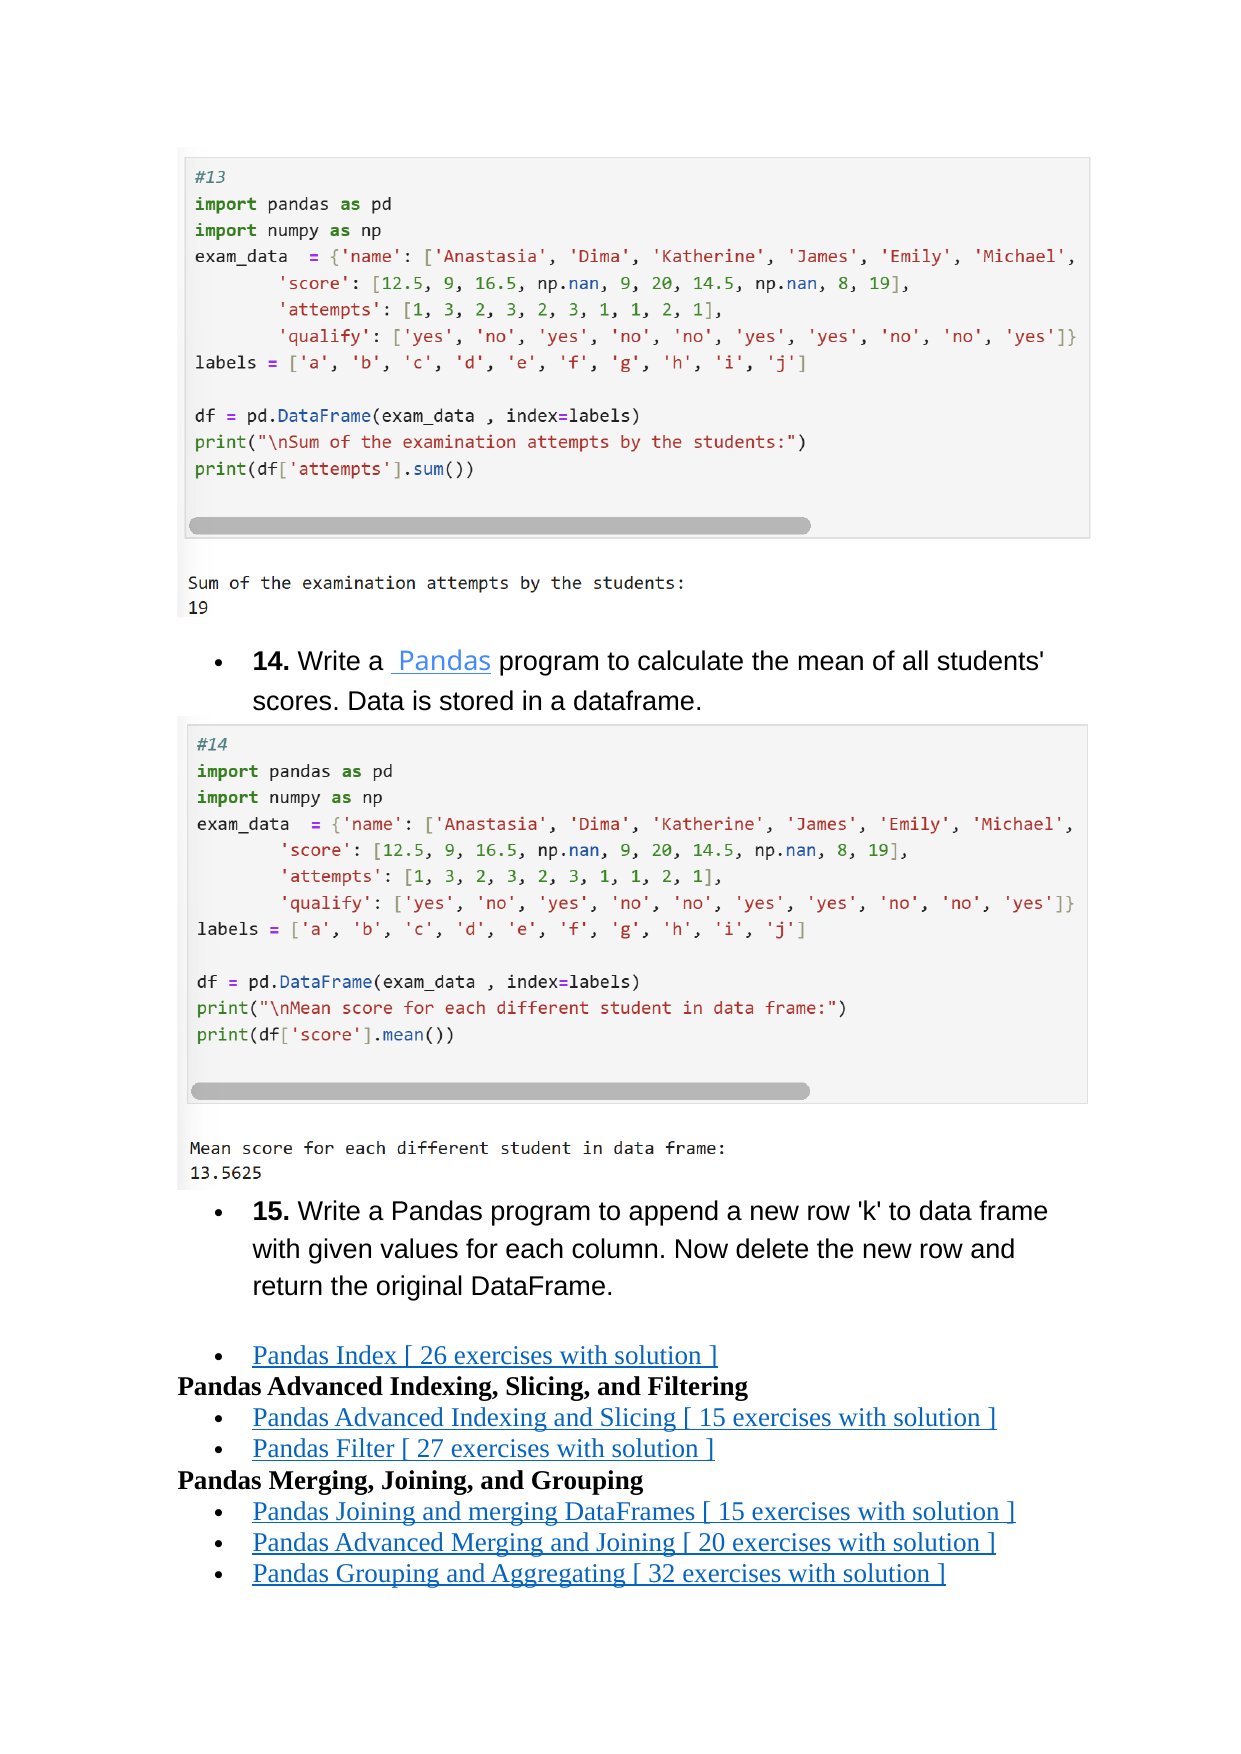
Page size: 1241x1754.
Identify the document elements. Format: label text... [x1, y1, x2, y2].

list Pandas Filter [ 27 exercises with solution ] [215, 1433, 1092, 1464]
list 15. Write a Pandas program to append a new row 'k' to data frame with given values for each column. Now delete the new row and return the original DataFrame. [215, 1190, 1092, 1339]
list 14. Write a Pandas program to calculate the mean of all students' scores. Data is stored in a dataframe. [215, 641, 1092, 716]
list Pandas Joining and merging DataFrames [ 15 exercises with solution ] [215, 1495, 1092, 1526]
list Pandas Grouping and Aggregating [ 32 exercises with solution ] [215, 1557, 1092, 1588]
text Pandas Merging, Joining, and Grouping [177, 1464, 1092, 1495]
list Pandas Advanced Indexing and Slicing [ 15 exercises with solution ] [215, 1401, 1092, 1433]
list Pandas Index [ 26 exercises with solution ] [215, 1339, 1092, 1370]
picture [177, 716, 1093, 1190]
list Pandas Advanced Merging and Joining [ 20 exercises with solution ] [215, 1526, 1092, 1557]
text Pandas Advanced Indexing, Slicing, and Filtering [177, 1370, 1092, 1401]
picture [177, 147, 1093, 617]
